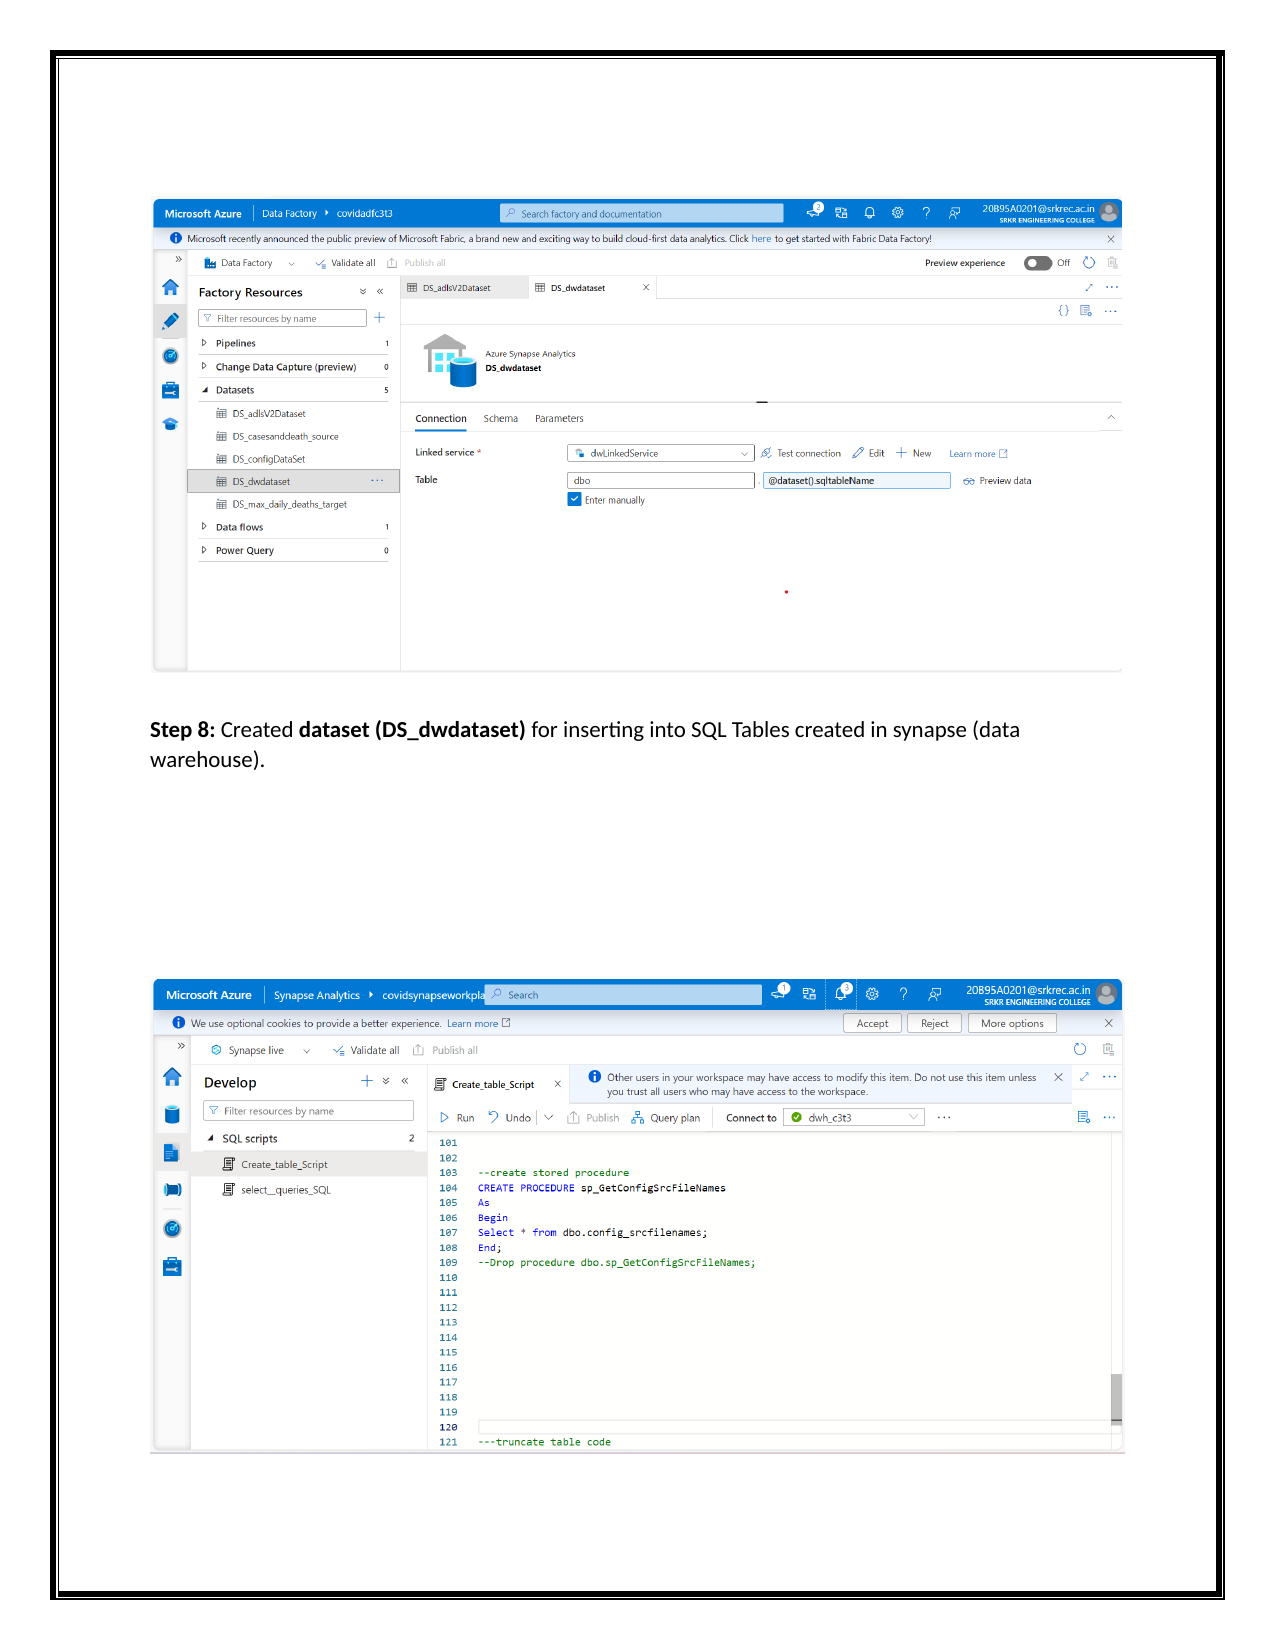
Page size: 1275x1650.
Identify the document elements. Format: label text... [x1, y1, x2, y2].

picture [150, 979, 1125, 1454]
picture [150, 196, 1122, 672]
